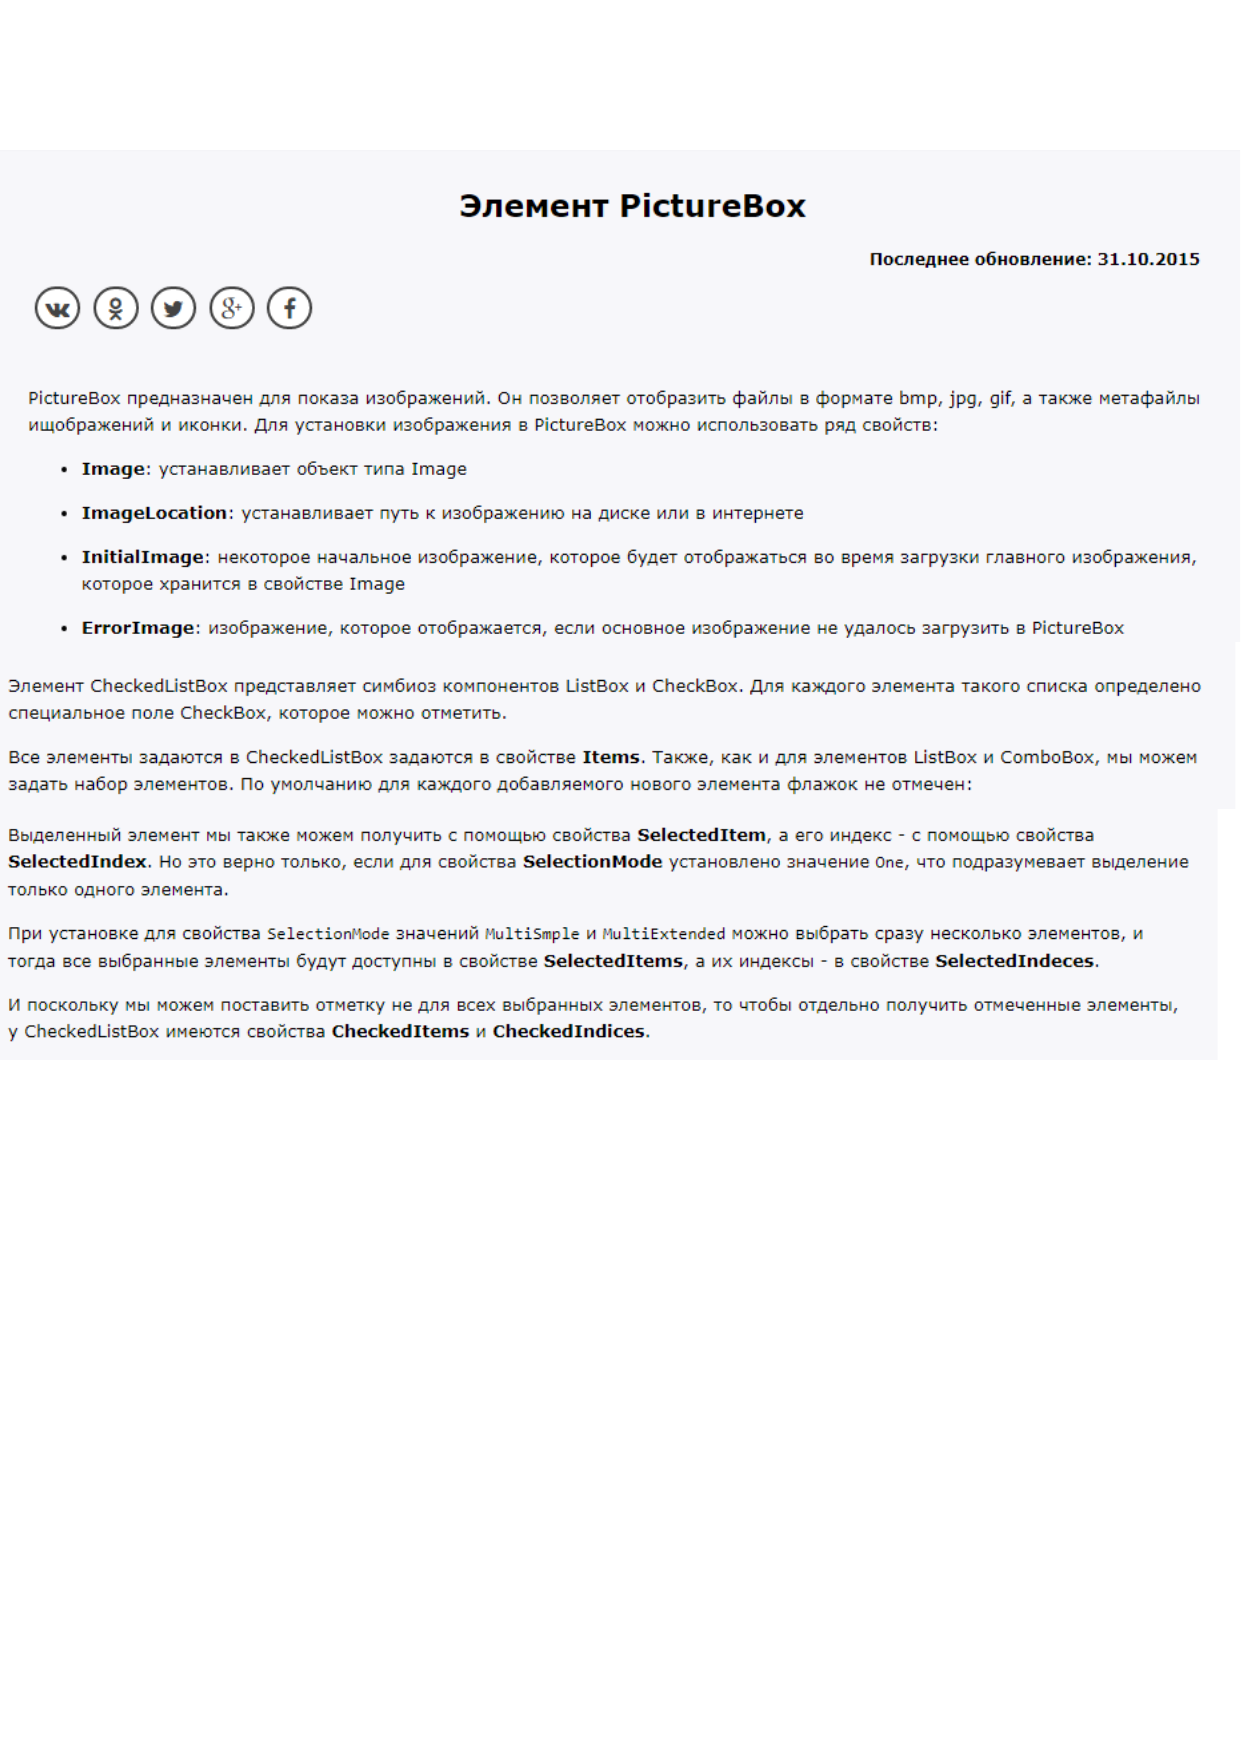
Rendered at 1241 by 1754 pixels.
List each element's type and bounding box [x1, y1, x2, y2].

picture [0, 150, 1241, 1060]
